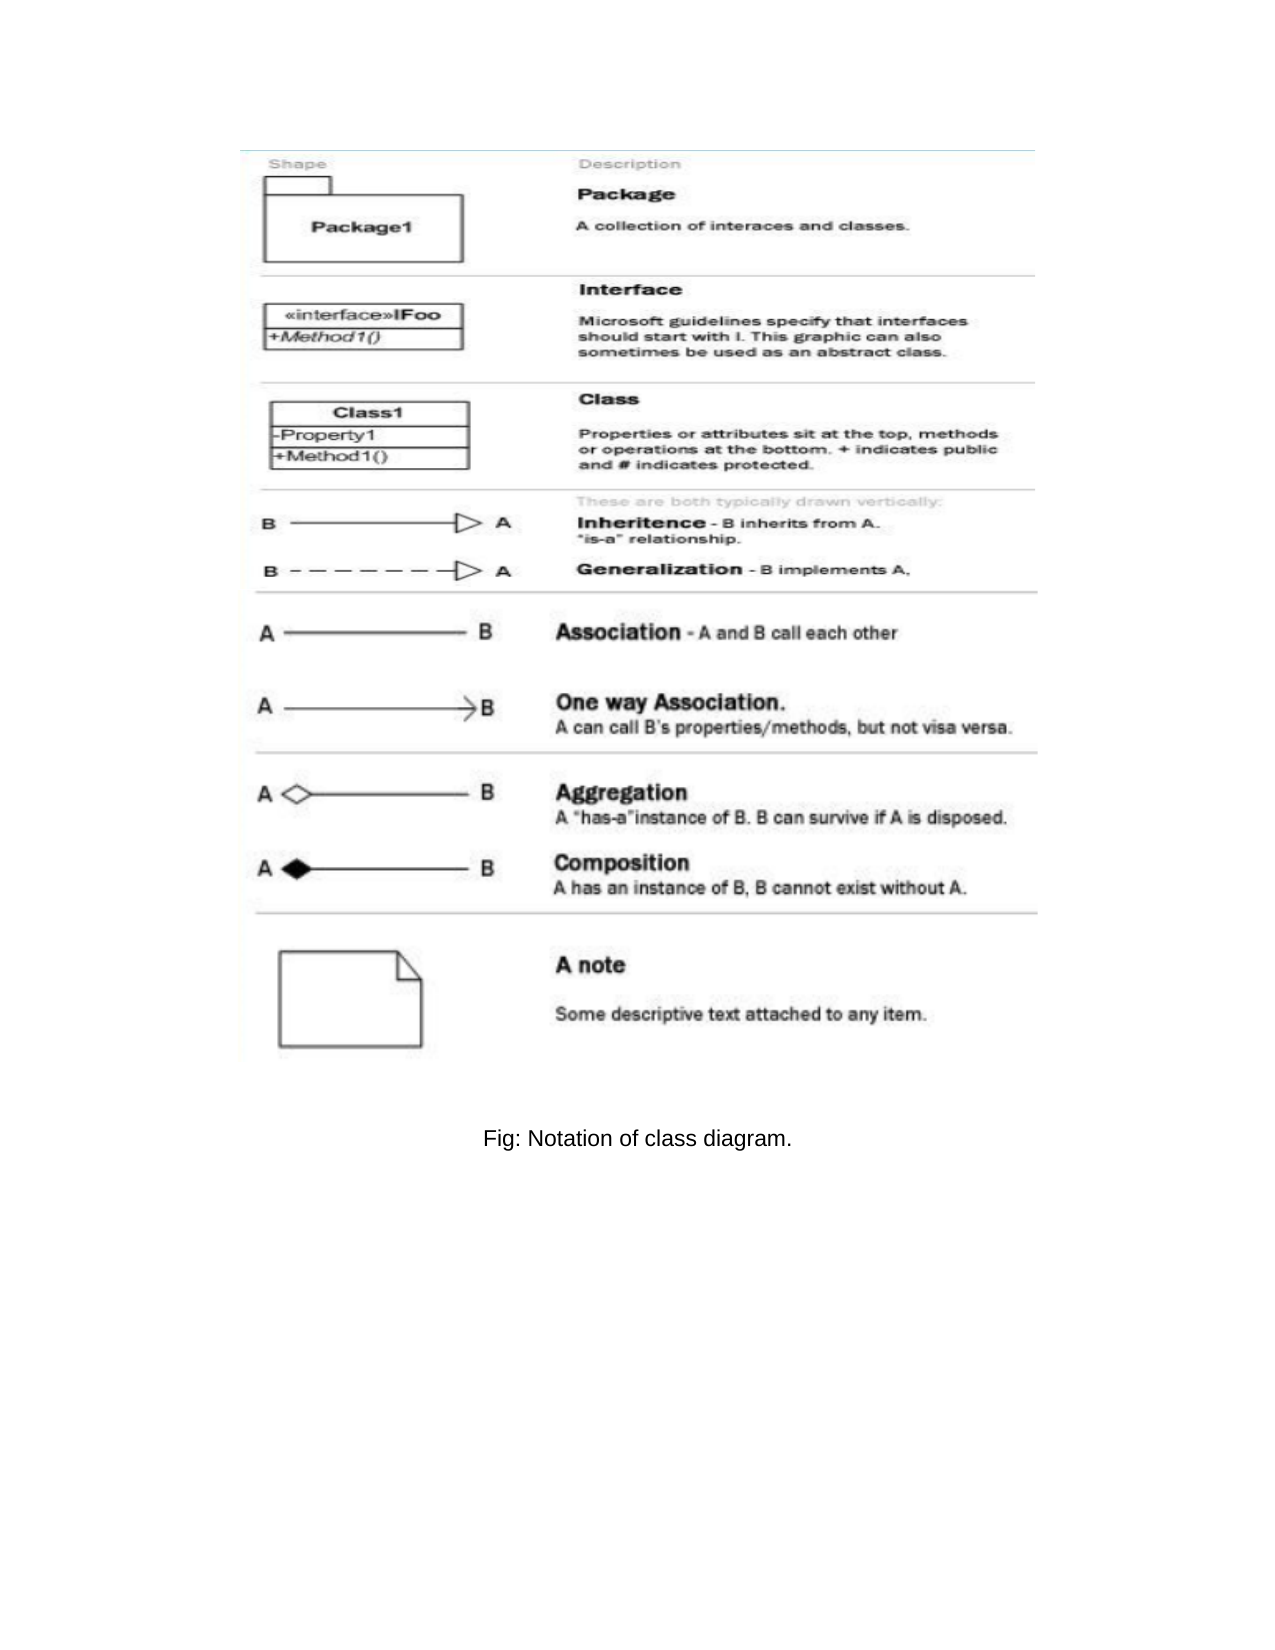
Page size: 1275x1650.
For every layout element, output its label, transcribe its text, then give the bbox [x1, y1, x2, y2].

text Fig: Notation of class diagram. [150, 1125, 1125, 1151]
picture [237, 590, 1038, 1062]
picture [240, 150, 1036, 589]
